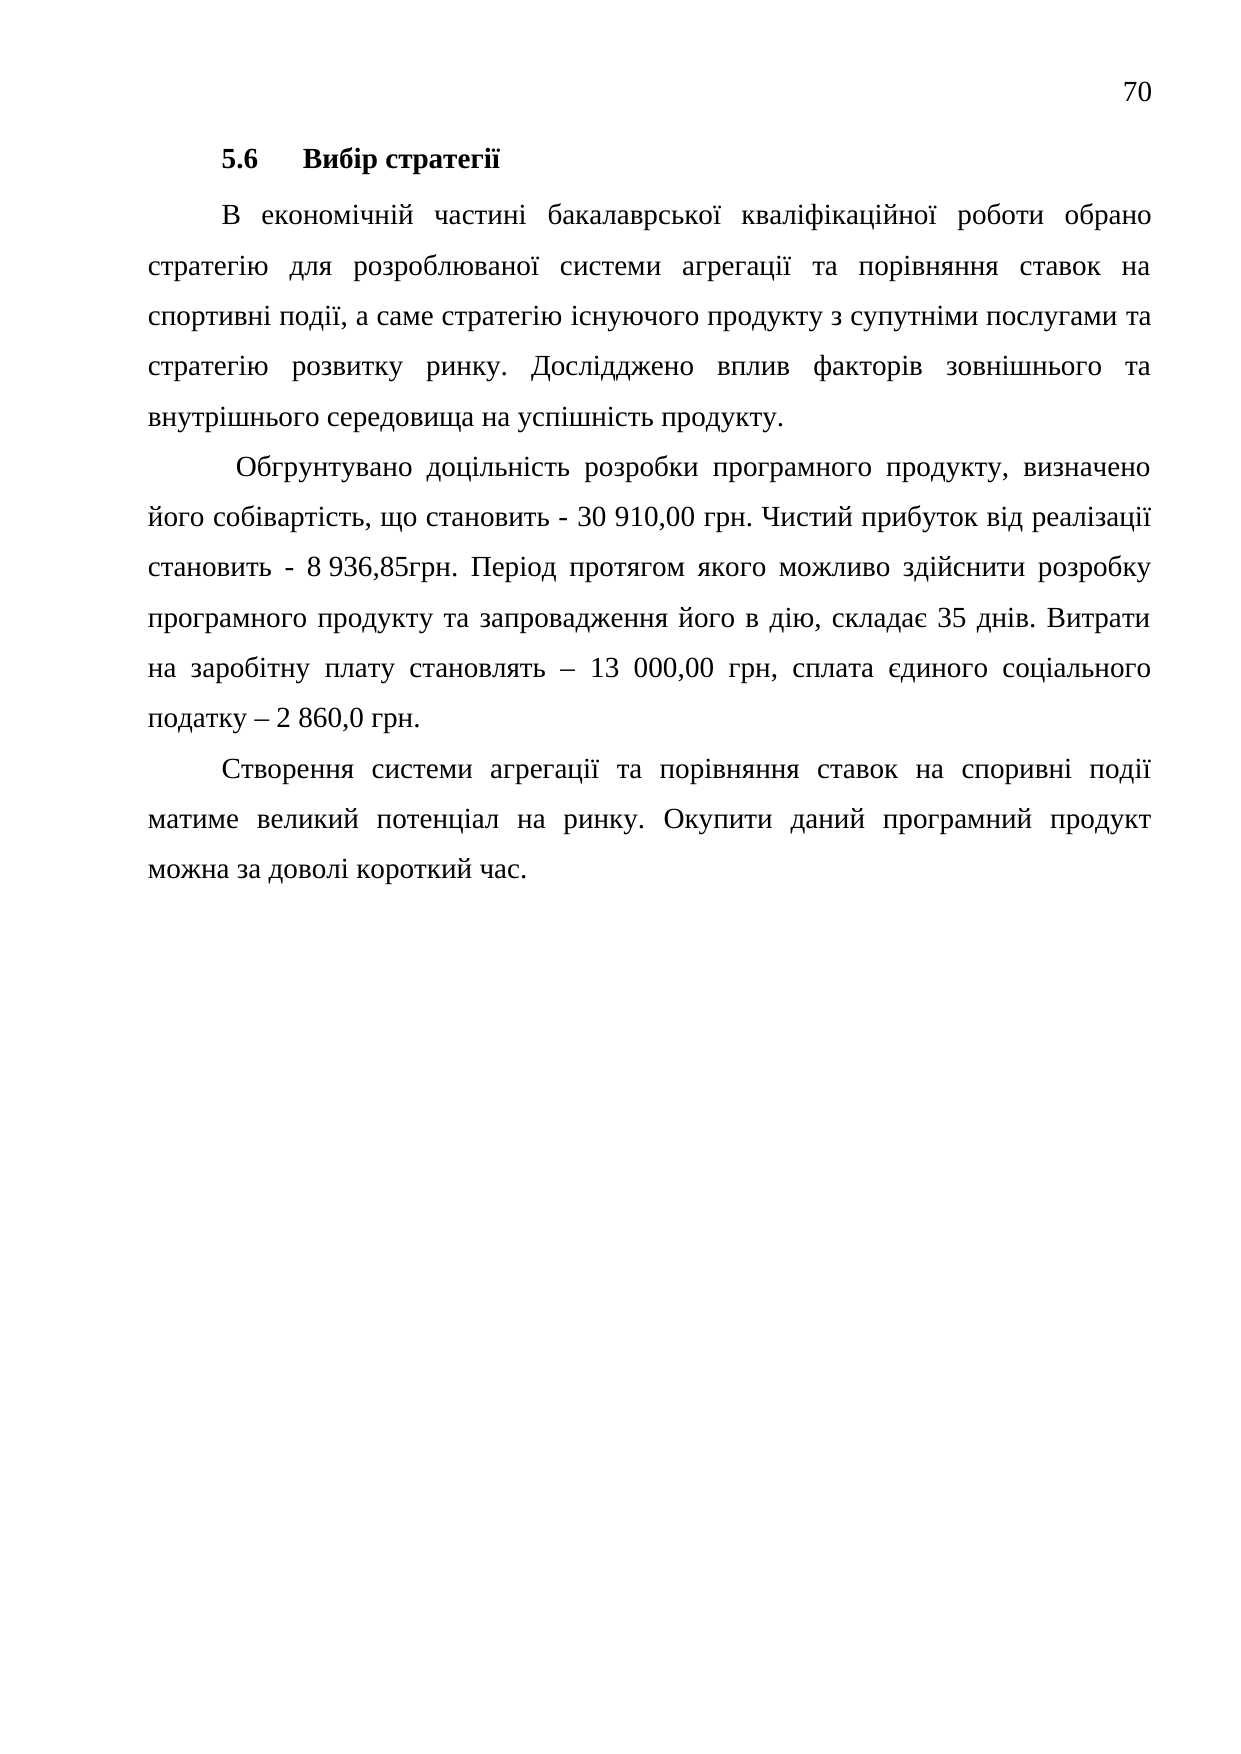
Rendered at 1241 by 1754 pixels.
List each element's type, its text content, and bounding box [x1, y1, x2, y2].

text В економічній частині бакалаврської кваліфікаційної роботи обрано стратегію для розроблюваної системи агрегації та порівняння ставок на спортивні події, а саме стратегію існуючого продукту з супутніми послугами та стратегію розвитку ринку. Дослідджено вплив факторів зовнішнього та внутрішнього середовища на успішність продукту. [148, 197, 1152, 432]
text Обгрунтувано доцільність розробки програмного продукту, визначено його собівартість, що становить - 30 910,00 грн. Чистий прибуток від реалізації становить - 8 936,85грн. Період протягом якого можливо здійснити розробку програмного продукту та запровадження його в дію, складає 35 днів. Витрати на заробітну плату становлять – 13 000,00 грн, сплата єдиного соціального податку – 2 860,0 грн. [148, 449, 1152, 734]
text Створення системи агрегації та порівняння ставок на споривні події матиме великий потенціал на ринку. Окупити даний програмний продукт можна за доволі короткий час. [148, 751, 1152, 885]
subtitle Вибір стратегії [148, 141, 1152, 174]
